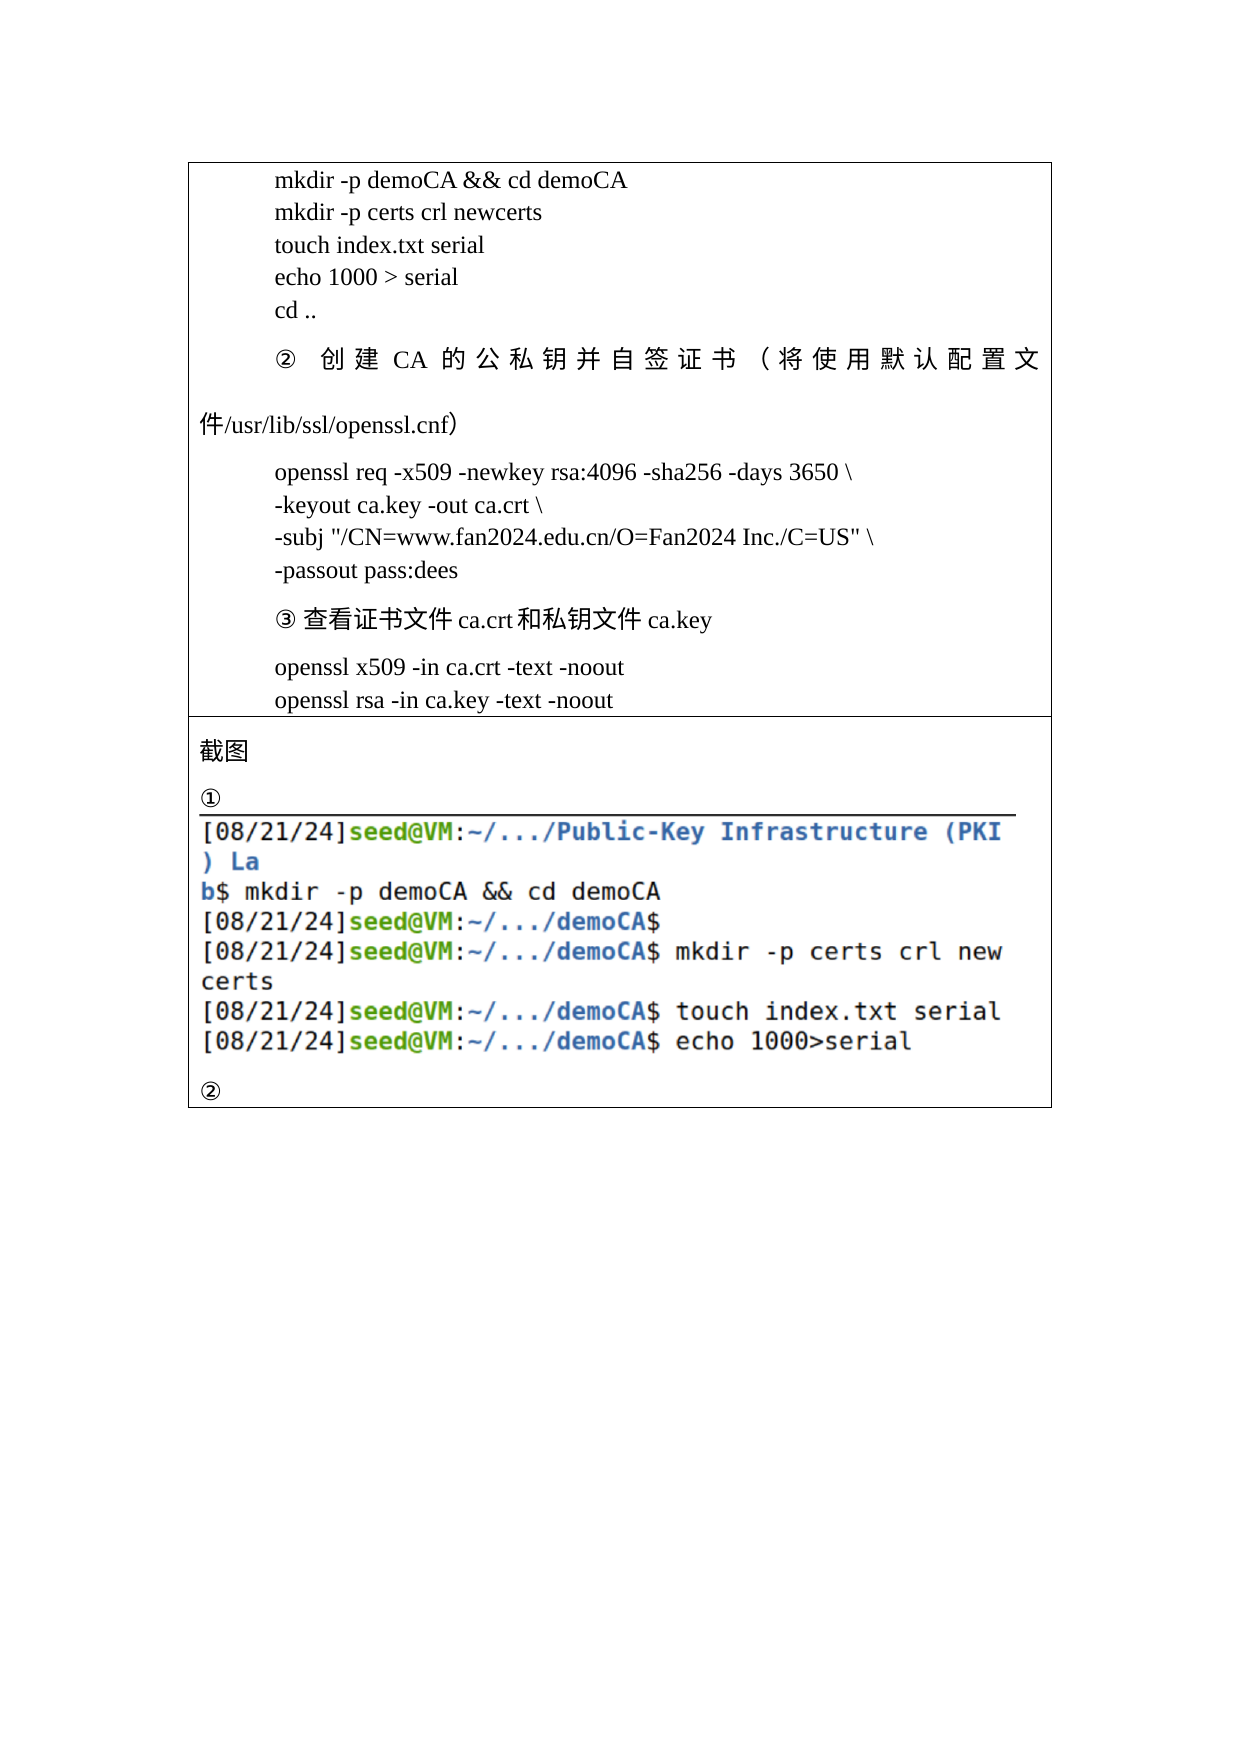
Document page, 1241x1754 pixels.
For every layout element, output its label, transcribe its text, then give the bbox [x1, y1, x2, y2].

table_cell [189, 163, 1051, 716]
picture [199, 814, 1016, 1070]
table_cell 截图 ① ② ③ [189, 717, 1051, 1107]
